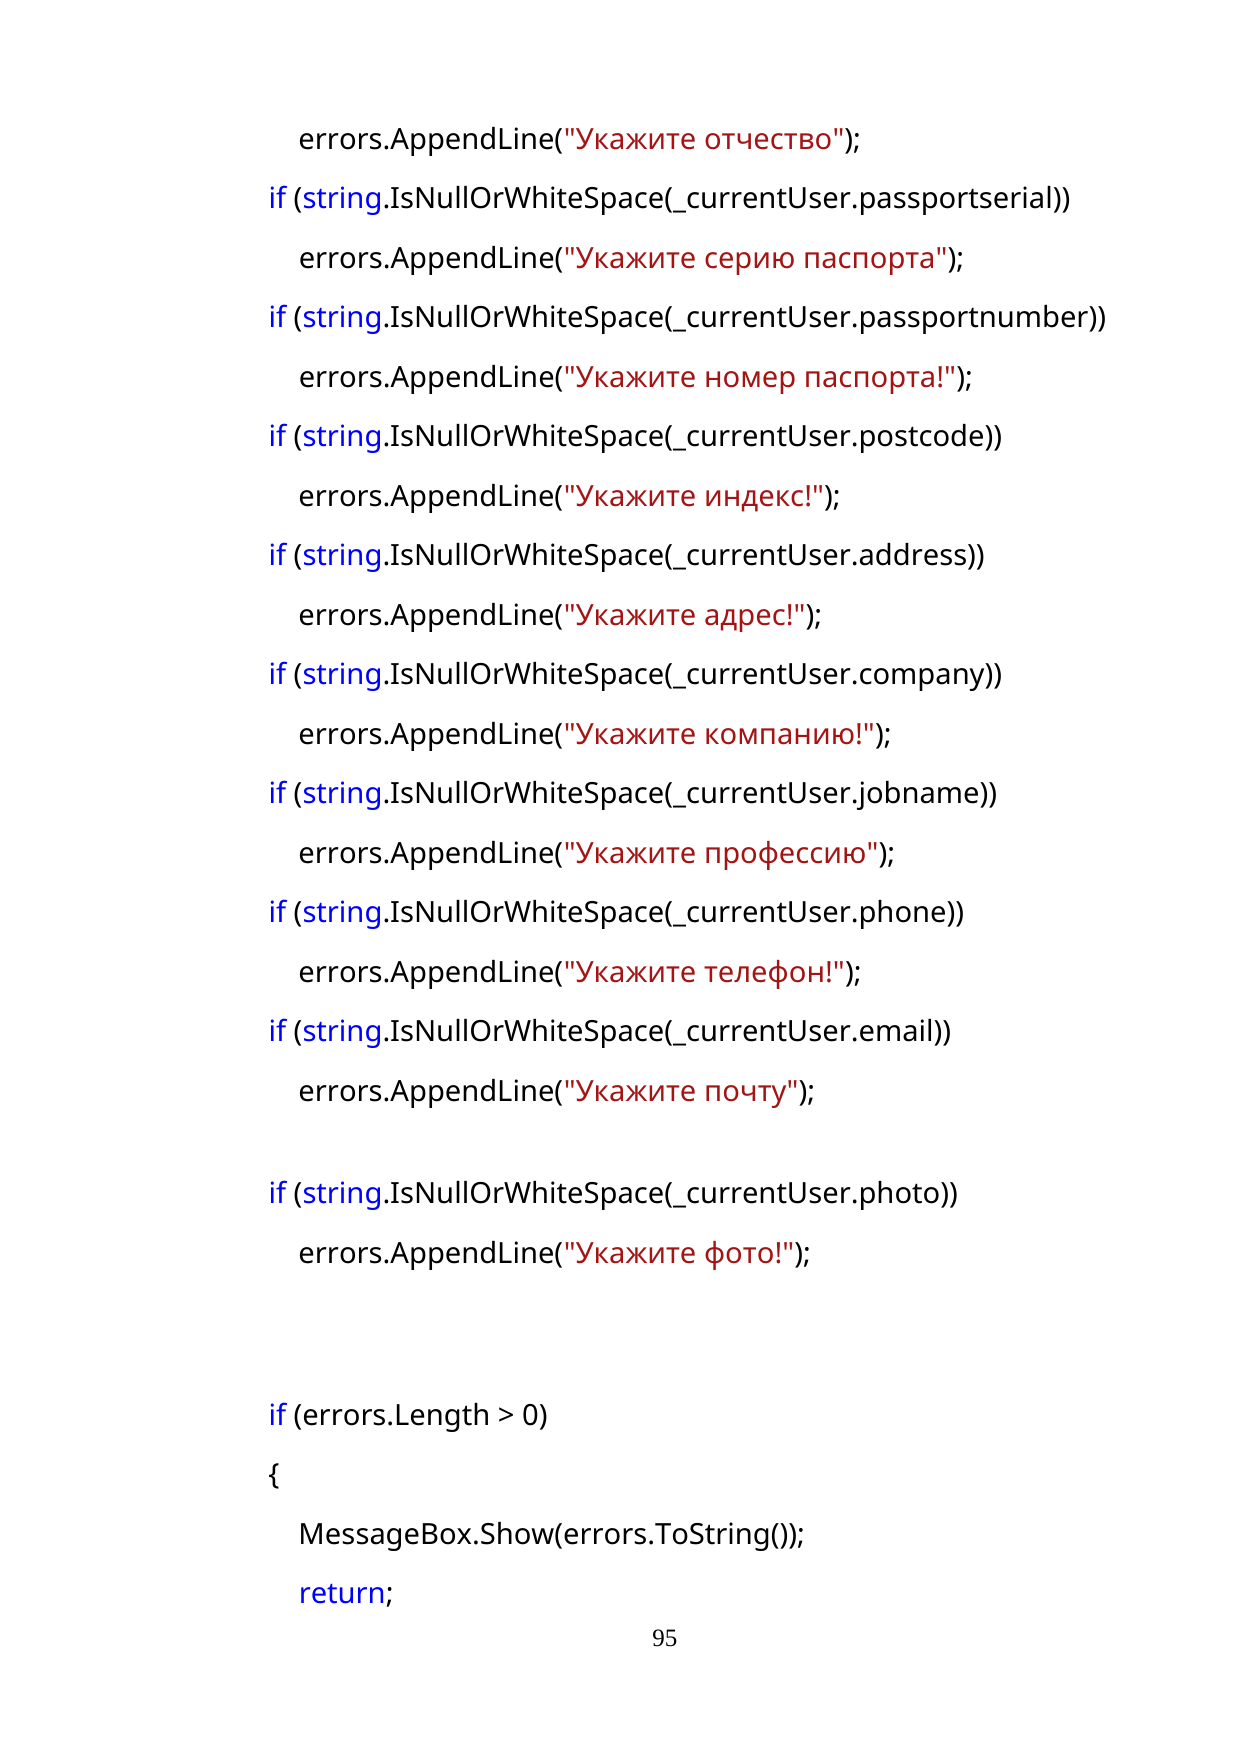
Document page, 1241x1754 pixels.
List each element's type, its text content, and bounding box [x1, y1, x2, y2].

text { [177, 1453, 1152, 1493]
text if (string.IsNullOrWhiteSpace(_currentUser.passportserial)) [177, 178, 1152, 217]
text errors.AppendLine("Укажите почту"); [177, 1070, 1152, 1109]
text return; [177, 1572, 1152, 1612]
text MessageBox.Show(errors.ToString()); [177, 1513, 1152, 1553]
text if (string.IsNullOrWhiteSpace(_currentUser.company)) [177, 653, 1152, 693]
text errors.AppendLine("Укажите адрес!"); [177, 594, 1152, 634]
text errors.AppendLine("Укажите профессию"); [177, 832, 1152, 872]
text errors.AppendLine("Укажите индекс!"); [177, 475, 1152, 515]
text errors.AppendLine("Укажите телефон!"); [177, 951, 1152, 991]
text errors.AppendLine("Укажите серию паспорта"); [177, 237, 1152, 277]
text errors.AppendLine("Укажите номер паспорта!"); [177, 356, 1152, 396]
text if (errors.Length > 0) [177, 1394, 1152, 1434]
text if (string.IsNullOrWhiteSpace(_currentUser.photo)) [177, 1172, 1152, 1212]
text if (string.IsNullOrWhiteSpace(_currentUser.jobname)) [177, 772, 1152, 812]
text if (string.IsNullOrWhiteSpace(_currentUser.phone)) [177, 891, 1152, 931]
text if (string.IsNullOrWhiteSpace(_currentUser.email)) [177, 1010, 1152, 1050]
text if (string.IsNullOrWhiteSpace(_currentUser.postcode)) [177, 416, 1152, 455]
text errors.AppendLine("Укажите фото!"); [177, 1232, 1152, 1272]
text if (string.IsNullOrWhiteSpace(_currentUser.address)) [177, 534, 1152, 574]
text if (string.IsNullOrWhiteSpace(_currentUser.passportnumber)) [177, 297, 1152, 336]
text errors.AppendLine("Укажите отчество"); [177, 118, 1152, 158]
text errors.AppendLine("Укажите компанию!"); [177, 713, 1152, 753]
